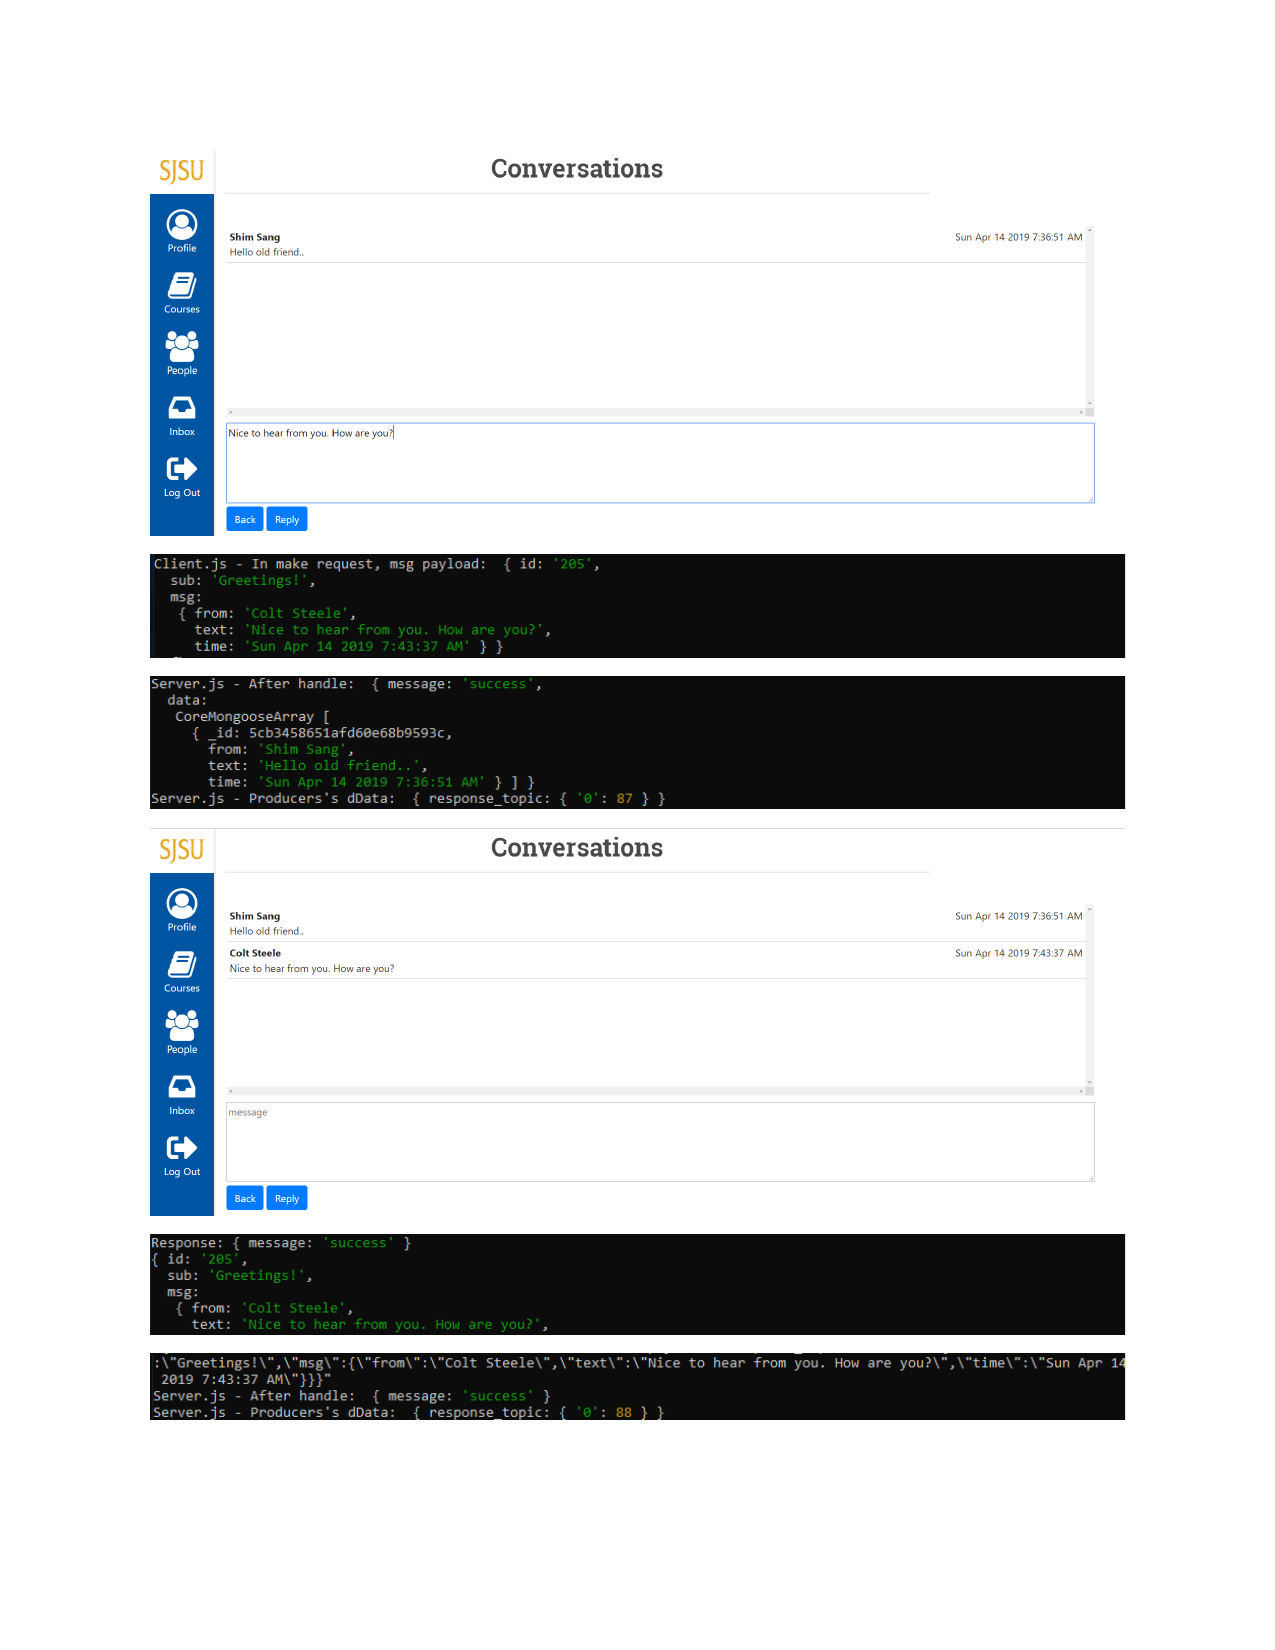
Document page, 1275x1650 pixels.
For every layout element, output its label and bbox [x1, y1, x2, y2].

picture [150, 1234, 1125, 1335]
picture [150, 827, 1125, 1216]
picture [150, 1353, 1125, 1420]
picture [150, 150, 1125, 536]
picture [150, 676, 1125, 809]
picture [150, 554, 1125, 658]
